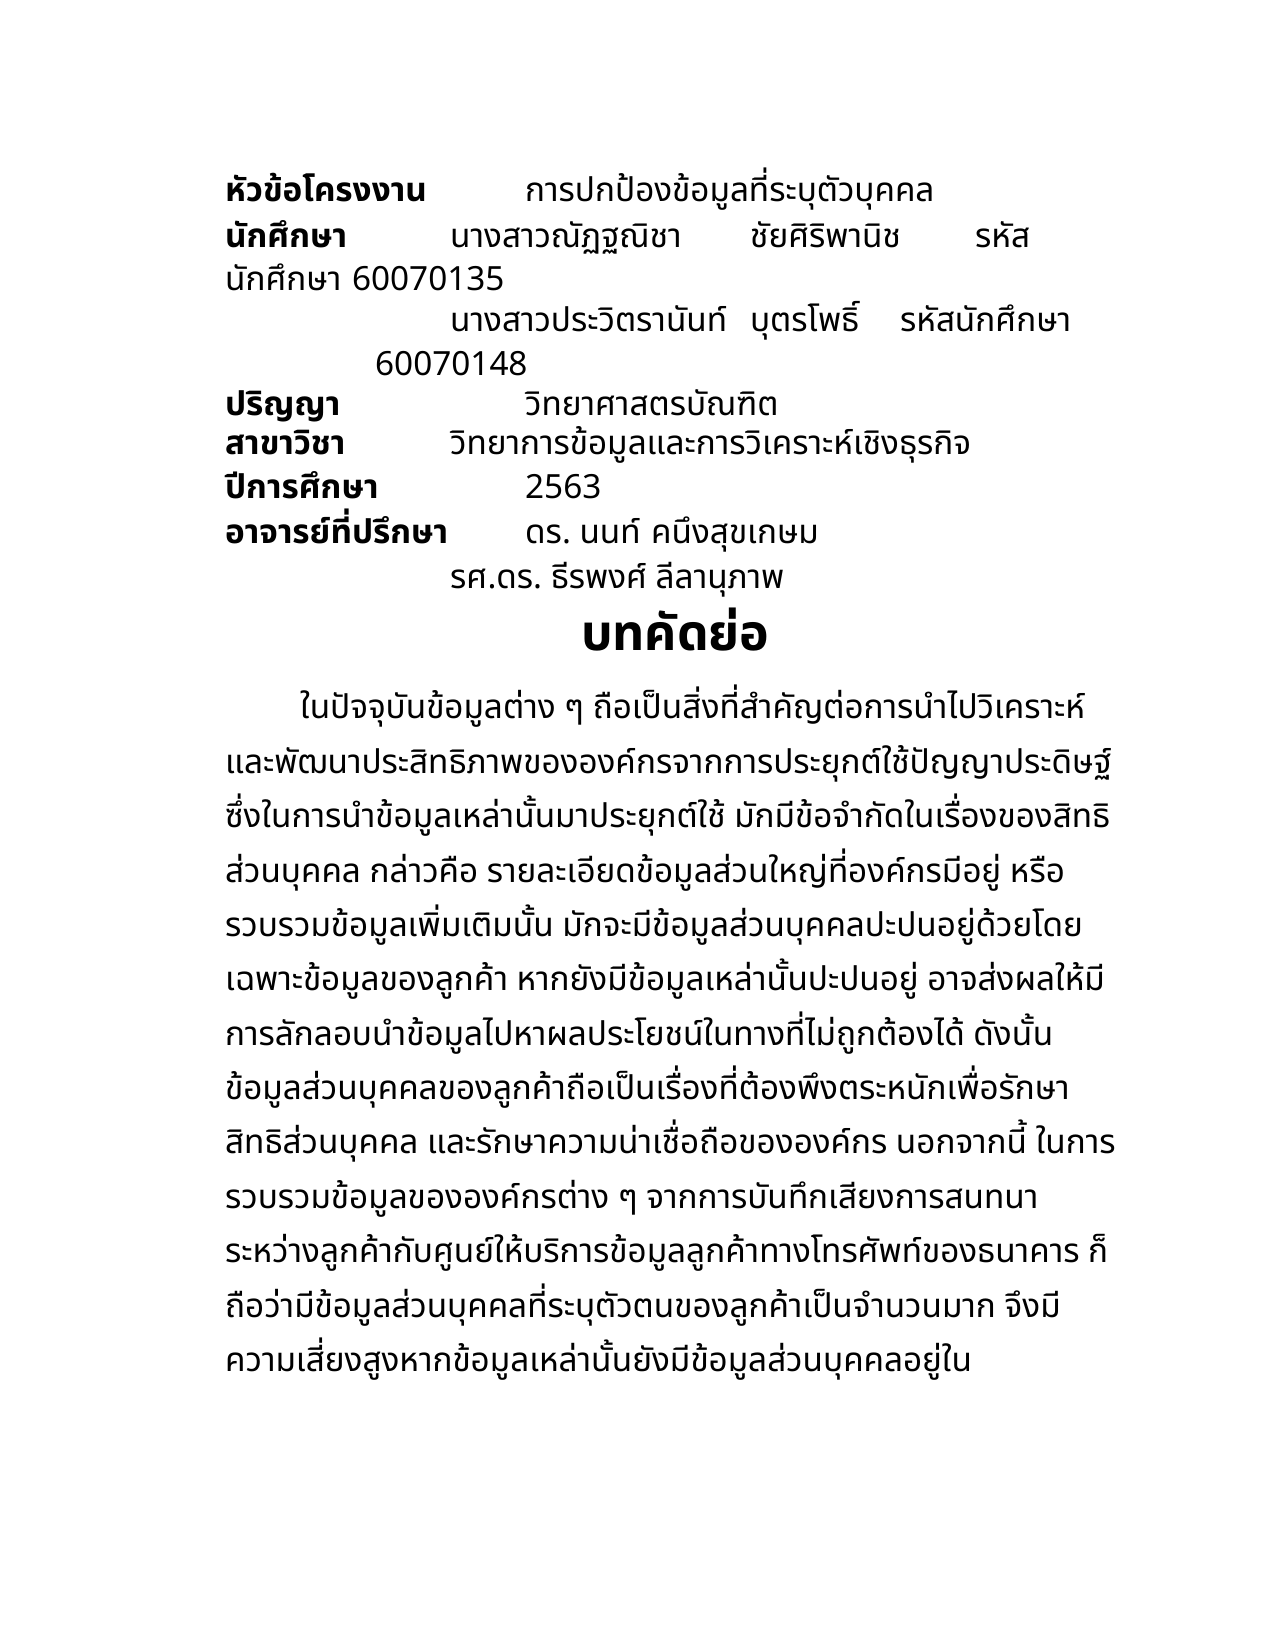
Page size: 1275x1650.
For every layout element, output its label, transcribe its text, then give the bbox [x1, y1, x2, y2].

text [225, 683, 1125, 1386]
text สาขาวิชา วิทยาการข้อมูลและการวิเคราะห์เชิงธุรกิจ [225, 424, 1125, 462]
text ปีการศึกษา 2563 [225, 462, 1125, 508]
text บทคัดย่อ [225, 604, 1125, 662]
text อาจารย์ที่ปรึกษา ดร. นนท์ คนึงสุขเกษม [225, 508, 1125, 553]
text รศ.ดร. ธีรพงศ์ ลีลานุภาพ [225, 553, 1125, 604]
text นักศึกษา นางสาวณัฏฐณิชา ชัยศิริพานิช รหัสนักศึกษา 60070135 [225, 216, 1125, 301]
text ปริญญา วิทยาศาสตรบัณฑิต [225, 385, 1125, 424]
text นางสาวประวิตรานันท์ บุตรโพธิ์ รหัสนักศึกษา 60070148 [375, 301, 1125, 385]
text หัวข้อโครงงาน การปกป้องข้อมูลที่ระบุตัวบุคคล [225, 166, 1125, 216]
